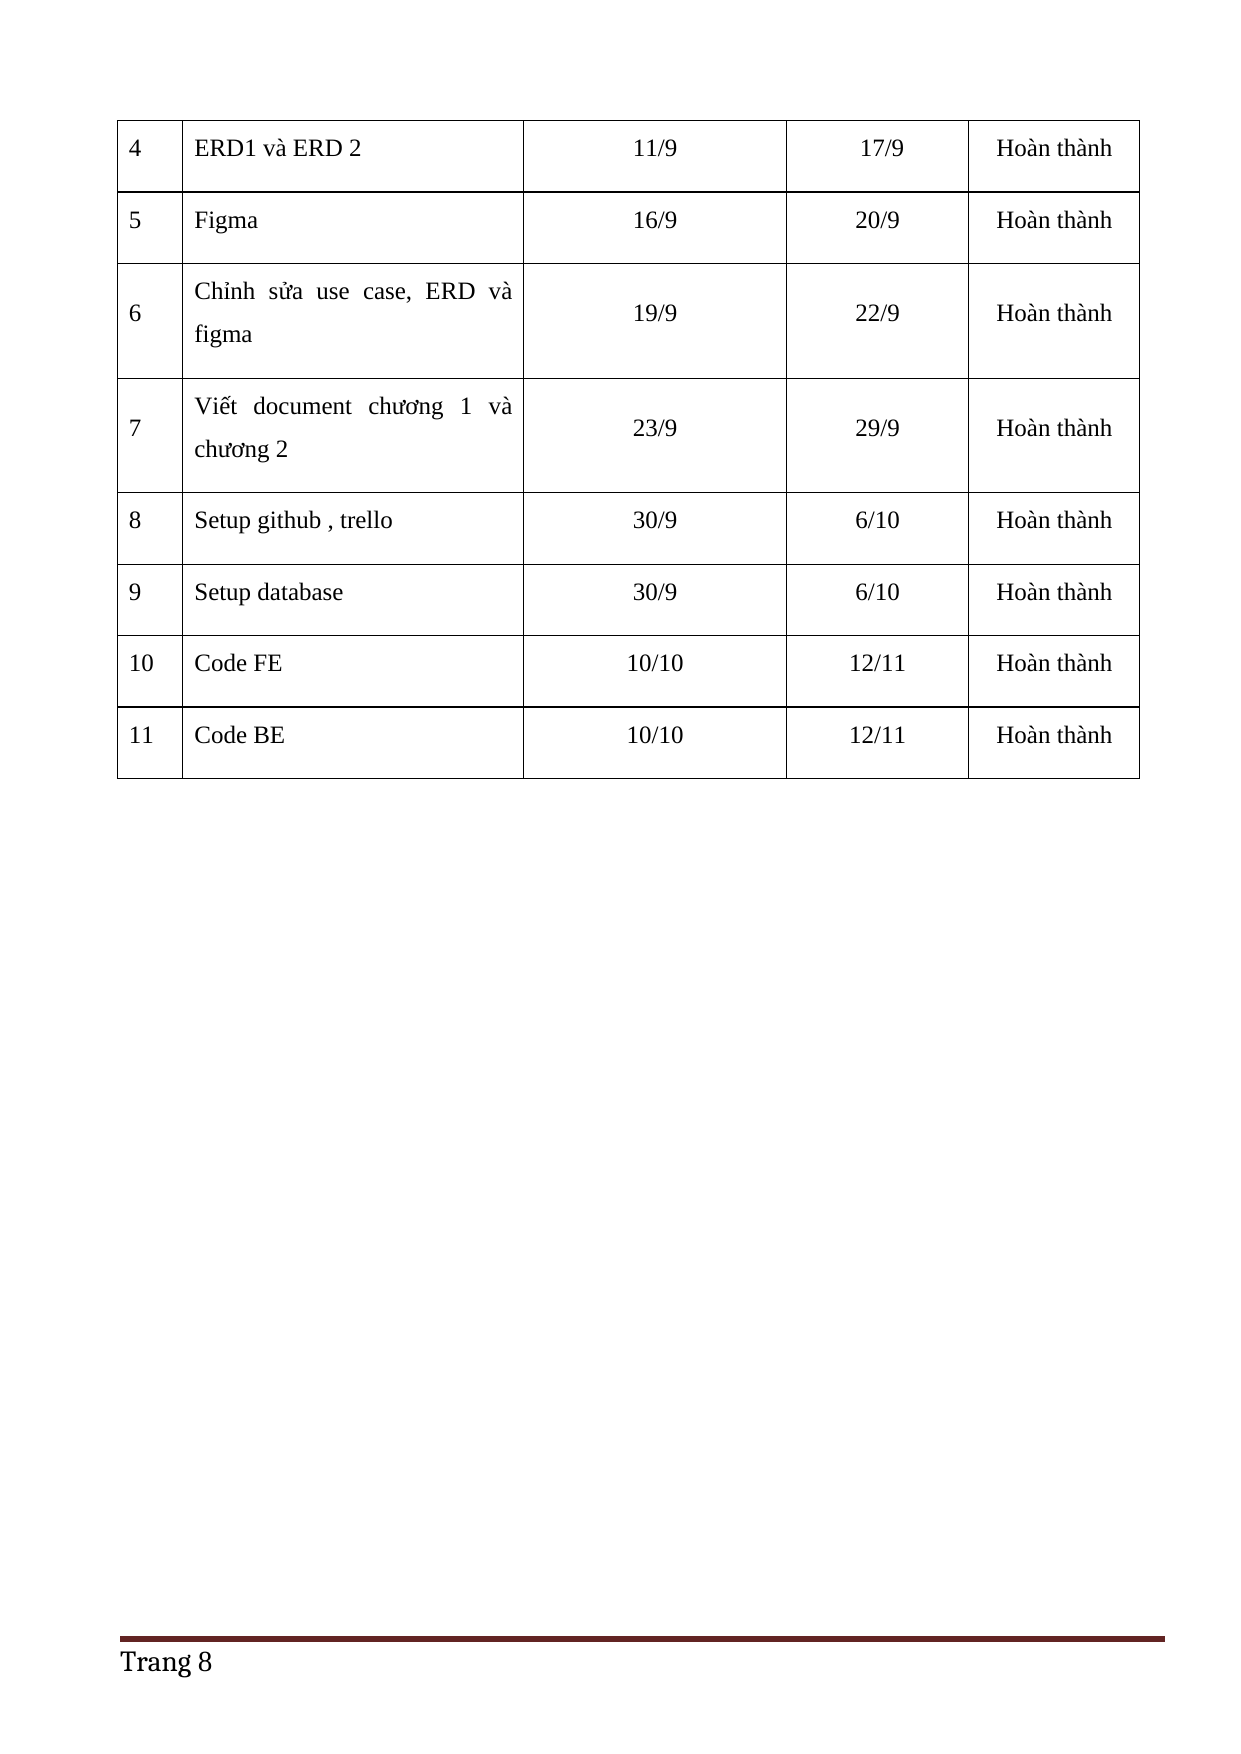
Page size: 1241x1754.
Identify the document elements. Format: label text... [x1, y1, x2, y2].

table_cell 19/9 [524, 264, 786, 377]
table_cell Hoàn thành [969, 565, 1139, 635]
table_cell 7 [118, 379, 182, 492]
table_cell 29/9 [787, 379, 968, 492]
table_cell Setup database [183, 565, 523, 635]
table_cell 8 [118, 493, 182, 563]
table_cell Hoàn thành [969, 264, 1139, 377]
table_cell 10/10 [524, 636, 786, 706]
table_cell ERD1 và ERD 2 [183, 121, 523, 191]
table_cell 17/9 [787, 121, 968, 191]
table_cell 23/9 [524, 379, 786, 492]
table_cell Figma [183, 193, 523, 263]
table_cell 11 [118, 708, 182, 778]
table_cell 10/10 [524, 708, 786, 778]
table_cell 4 [118, 121, 182, 191]
table_cell 30/9 [524, 493, 786, 563]
table_cell Viết document chương 1 và chương 2 [183, 379, 523, 492]
table_cell 5 [118, 193, 182, 263]
table_cell 22/9 [787, 264, 968, 377]
table_cell 10 [118, 636, 182, 706]
table_cell Code BE [183, 708, 523, 778]
table_cell 12/11 [787, 636, 968, 706]
table_cell Hoàn thành [969, 121, 1139, 191]
table_cell 11/9 [524, 121, 786, 191]
table_cell 6/10 [787, 565, 968, 635]
table_cell Chỉnh sửa use case, ERD và figma [183, 264, 523, 377]
table_cell 20/9 [787, 193, 968, 263]
table_cell 6/10 [787, 493, 968, 563]
table_cell 12/11 [787, 708, 968, 778]
table_cell 16/9 [524, 193, 786, 263]
table_cell Hoàn thành [969, 708, 1139, 778]
table_cell Hoàn thành [969, 193, 1139, 263]
table_cell Hoàn thành [969, 493, 1139, 563]
table_cell Setup github , trello [183, 493, 523, 563]
table_cell 30/9 [524, 565, 786, 635]
table_cell 6 [118, 264, 182, 377]
table_cell Hoàn thành [969, 379, 1139, 492]
table_cell Hoàn thành [969, 636, 1139, 706]
table_cell 9 [118, 565, 182, 635]
table_cell Code FE [183, 636, 523, 706]
